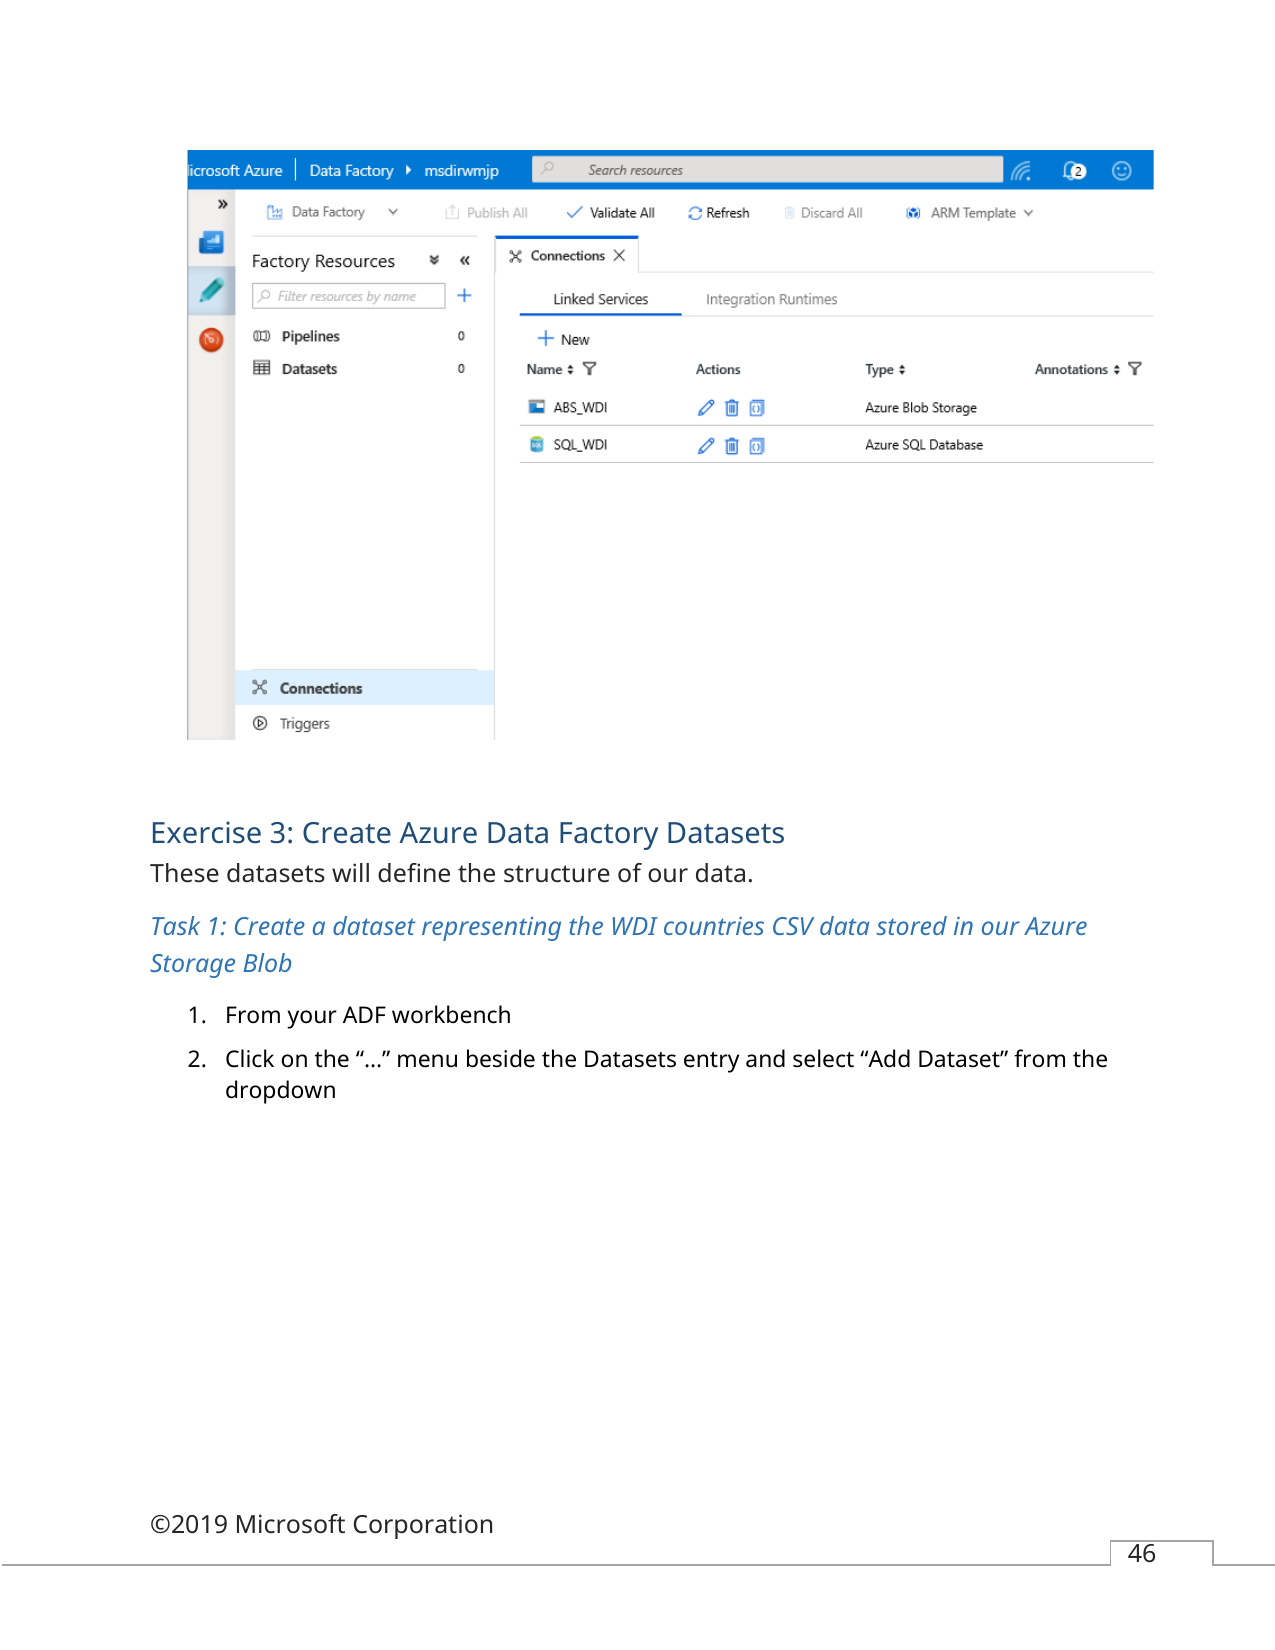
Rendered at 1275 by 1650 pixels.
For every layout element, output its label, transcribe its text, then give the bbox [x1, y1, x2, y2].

text These datasets will define the structure of our data. [150, 855, 1125, 889]
list Click on the “…” menu beside the Datasets entry and select “Add Dataset” from the dropdown [187, 1043, 1125, 1105]
list From your ADF workbench [187, 999, 1125, 1030]
picture [187, 150, 1154, 740]
text Exercise 3: Create Azure Data Factory Datasets [150, 813, 1125, 852]
text Task 1: Create a dataset representing the WDI countries CSV data stored in our Azure Storage Blob [150, 909, 1125, 980]
